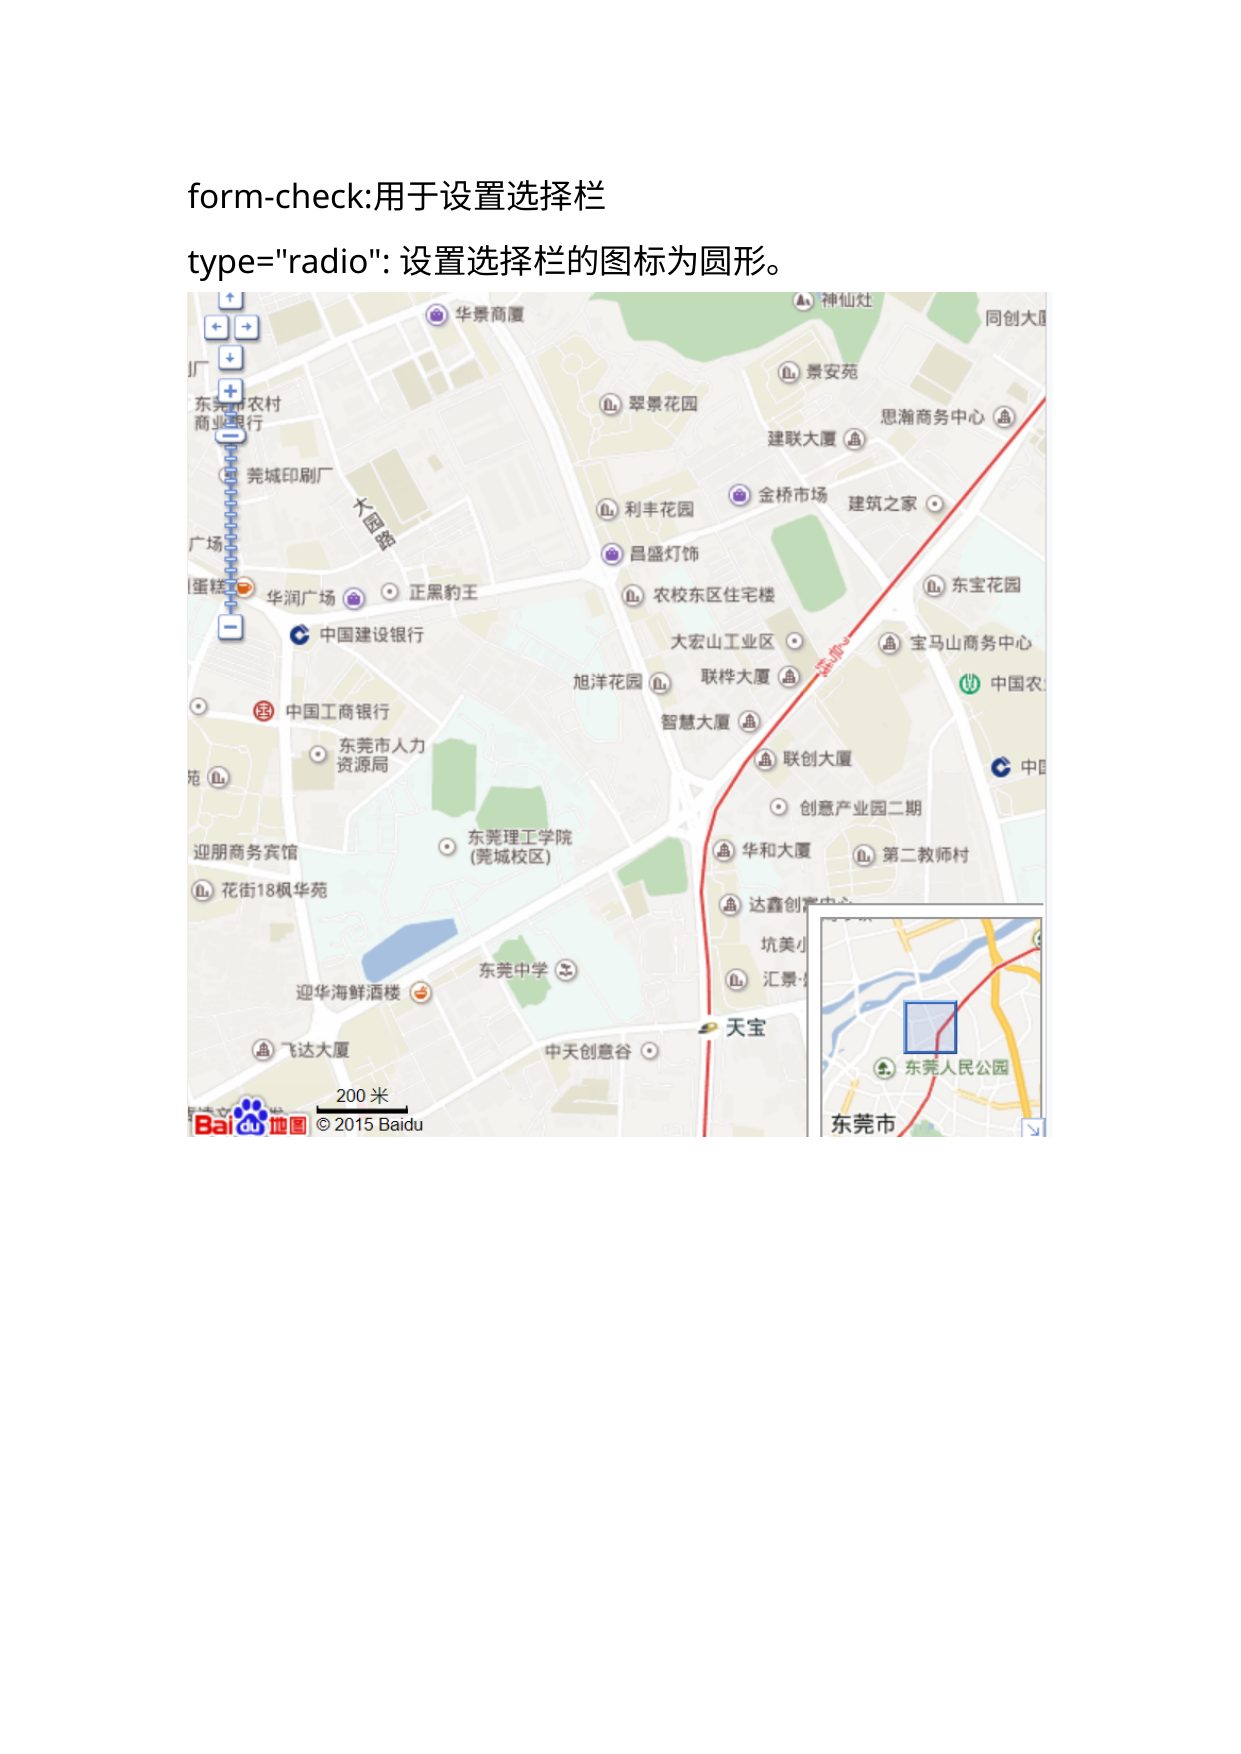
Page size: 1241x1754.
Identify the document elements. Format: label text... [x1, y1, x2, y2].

text form-check:用于设置选择栏 [187, 162, 1053, 227]
picture [187, 292, 1053, 1137]
text type="radio": 设置选择栏的图标为圆形。 [187, 227, 1053, 292]
